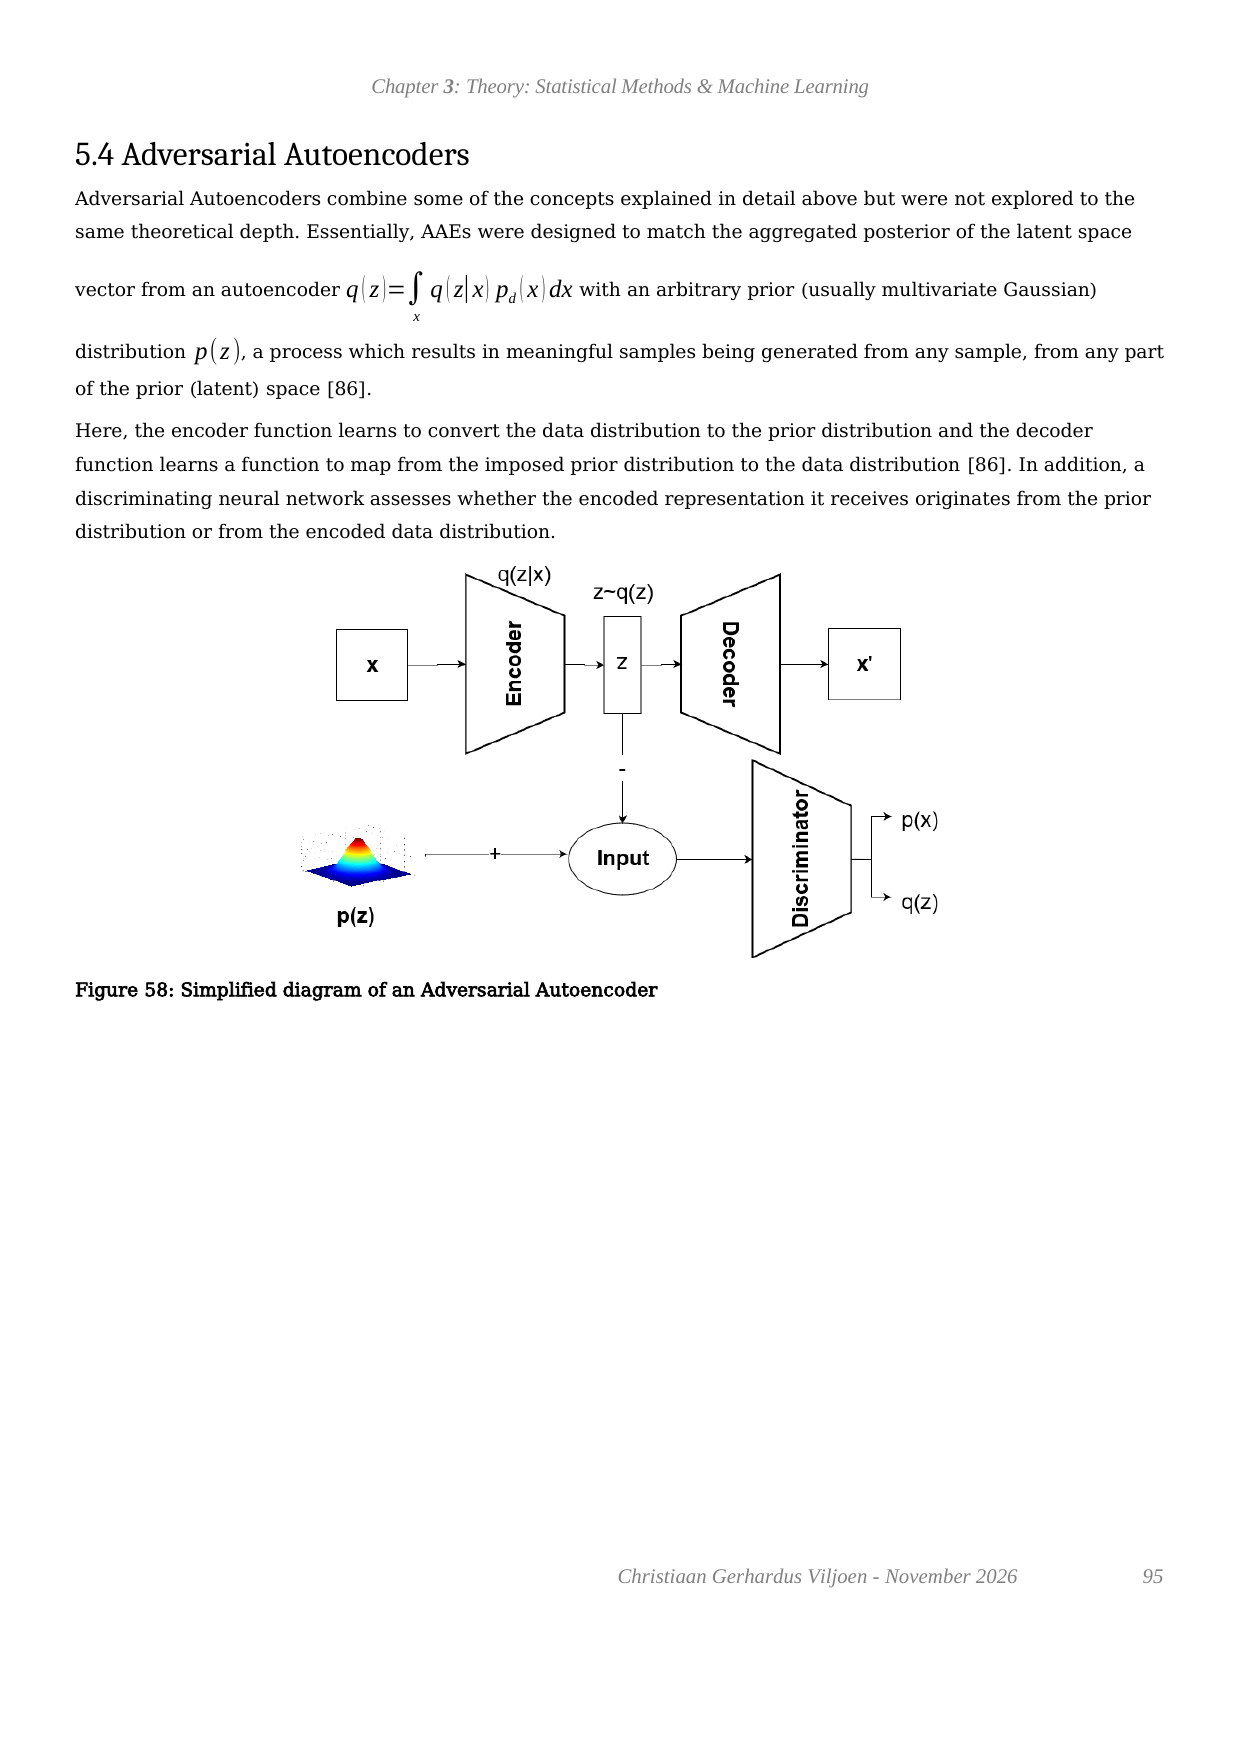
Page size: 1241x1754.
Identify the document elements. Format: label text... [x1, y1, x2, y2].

text Figure 58: Simplified diagram of an Adversarial Autoencoder [75, 978, 1165, 1000]
text Adversarial Autoencoders combine some of the concepts explained in detail above but were not explored to the same theoretical depth. Essentially, AAEs were designed to match the aggregated posterior of the latent space vector from an autoencoder with an arbitrary prior (usually multivariate Gaussian) distribution , a process which results in meaningful samples being generated from any sample, from any part of the prior (latent) space . [75, 186, 1165, 399]
text Here, the encoder function learns to convert the data distribution to the prior distribution and the decoder function learns a function to map from the imposed prior distribution to the data distribution . In addition, a discriminating neural network assesses whether the encoded representation it receives originates from the prior distribution or from the encoded data distribution. [75, 419, 1165, 543]
picture [286, 562, 954, 958]
subtitle Adversarial Autoencoders [75, 135, 1165, 174]
